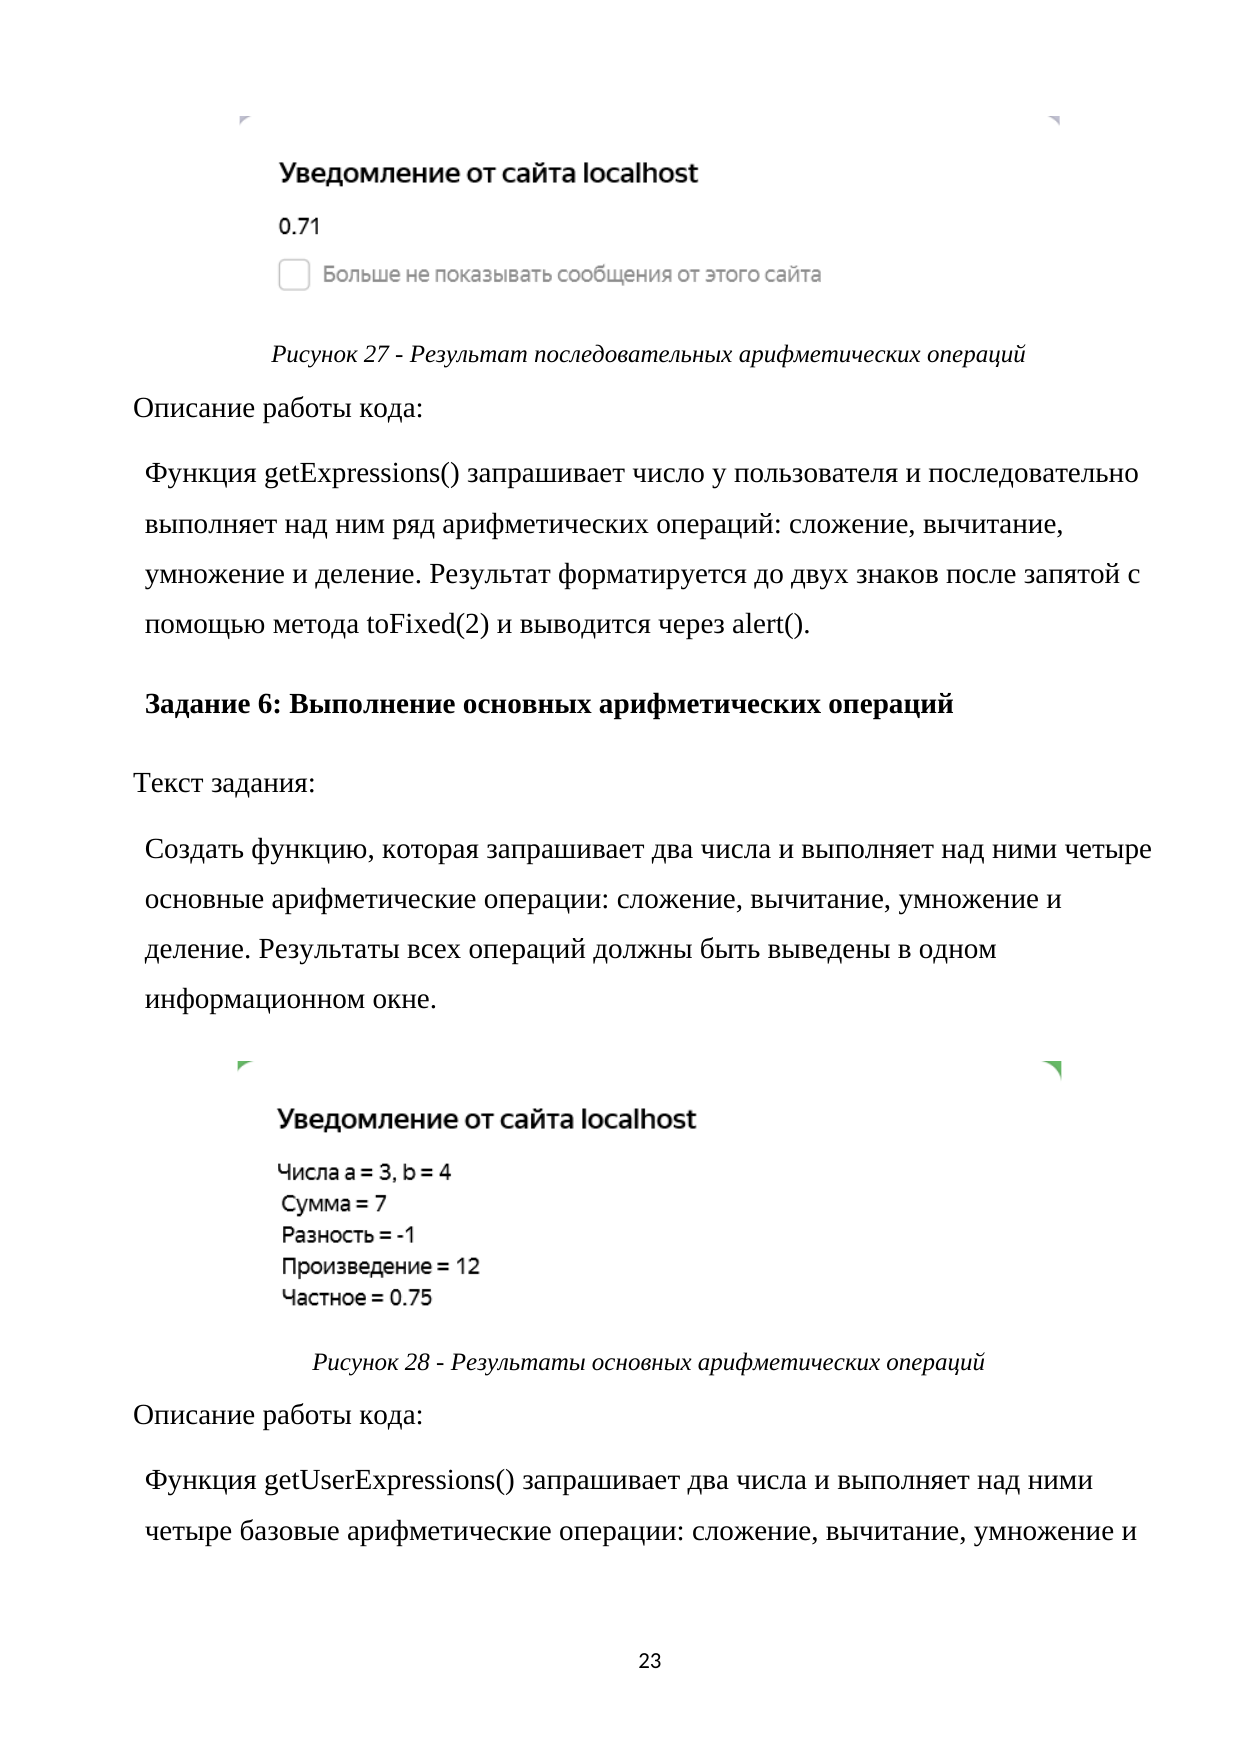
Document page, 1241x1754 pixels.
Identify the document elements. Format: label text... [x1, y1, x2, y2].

text Создать функцию, которая запрашивает два числа и выполняет над ними четыре основные арифметические операции: сложение, вычитание, умножение и деление. Результаты всех операций должны быть выведены в одном информационном окне. [144, 831, 1155, 1015]
text Задание 6: Выполнение основных арифметических операций [144, 686, 1155, 719]
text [144, 1462, 1155, 1546]
text Функция getExpressions() запрашивает число у пользователя и последовательно выполняет над ним ряд арифметических операций: сложение, вычитание, умножение и деление. Результат форматируется до двух знаков после запятой с помощью метода toFixed(2) и выводится через alert(). [144, 456, 1155, 640]
text Рисунок 28 - Результаты основных арифметических операций [144, 1347, 1155, 1375]
picture [237, 1061, 1062, 1318]
text Текст задания: [133, 765, 1166, 799]
text Описание работы кода: [133, 1397, 1166, 1431]
picture [239, 116, 1060, 311]
text Рисунок 27 - Результат последовательных арифметических операций [144, 339, 1155, 368]
text Описание работы кода: [133, 390, 1166, 424]
